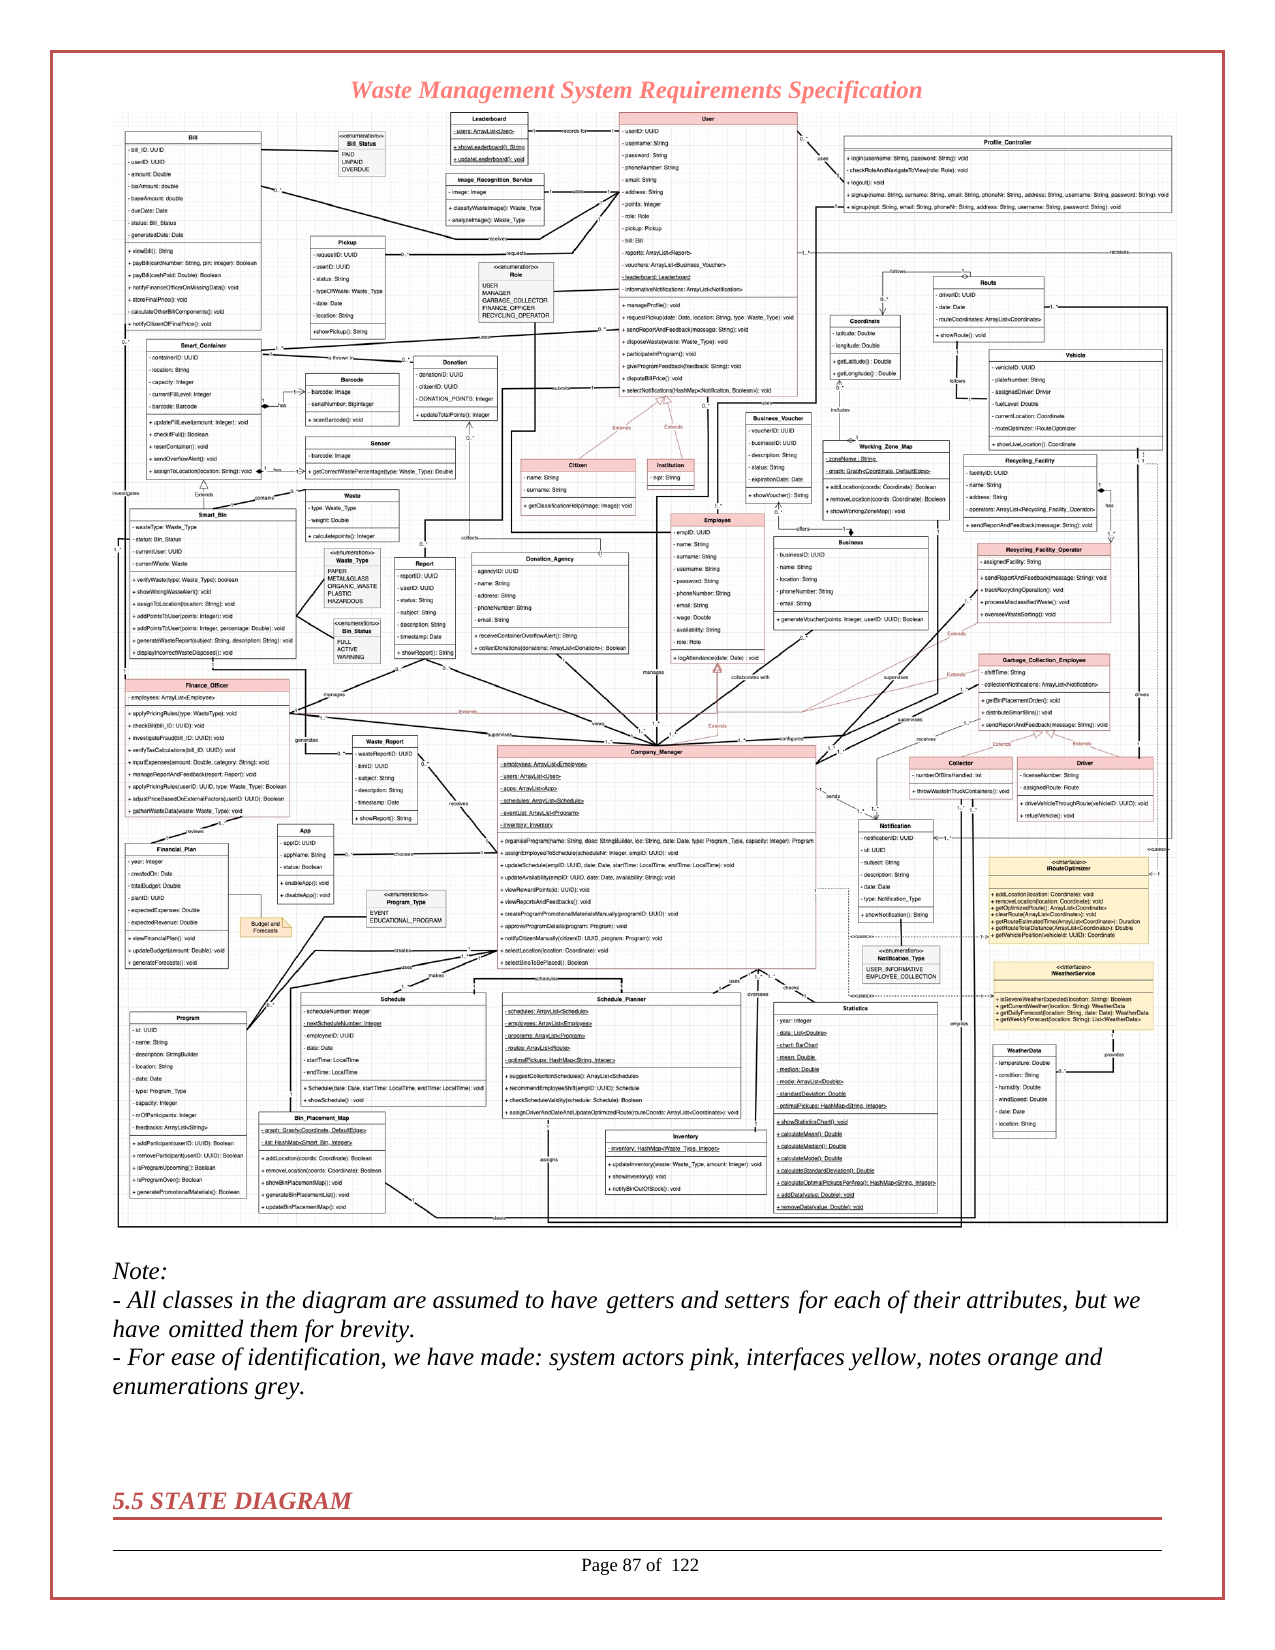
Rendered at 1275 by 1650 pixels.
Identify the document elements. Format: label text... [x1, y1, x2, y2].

text Note: - All classes in the diagram are assumed to have getters and setters for each of their attributes, but we have omitted them for brevity. - For ease of identification, we have made: system actors pink, interfaces yellow, notes orange and enumerations grey. [112, 1256, 1162, 1400]
picture [112, 112, 1177, 1228]
text 5.5 STATE DIAGRAM [112, 1486, 1162, 1520]
